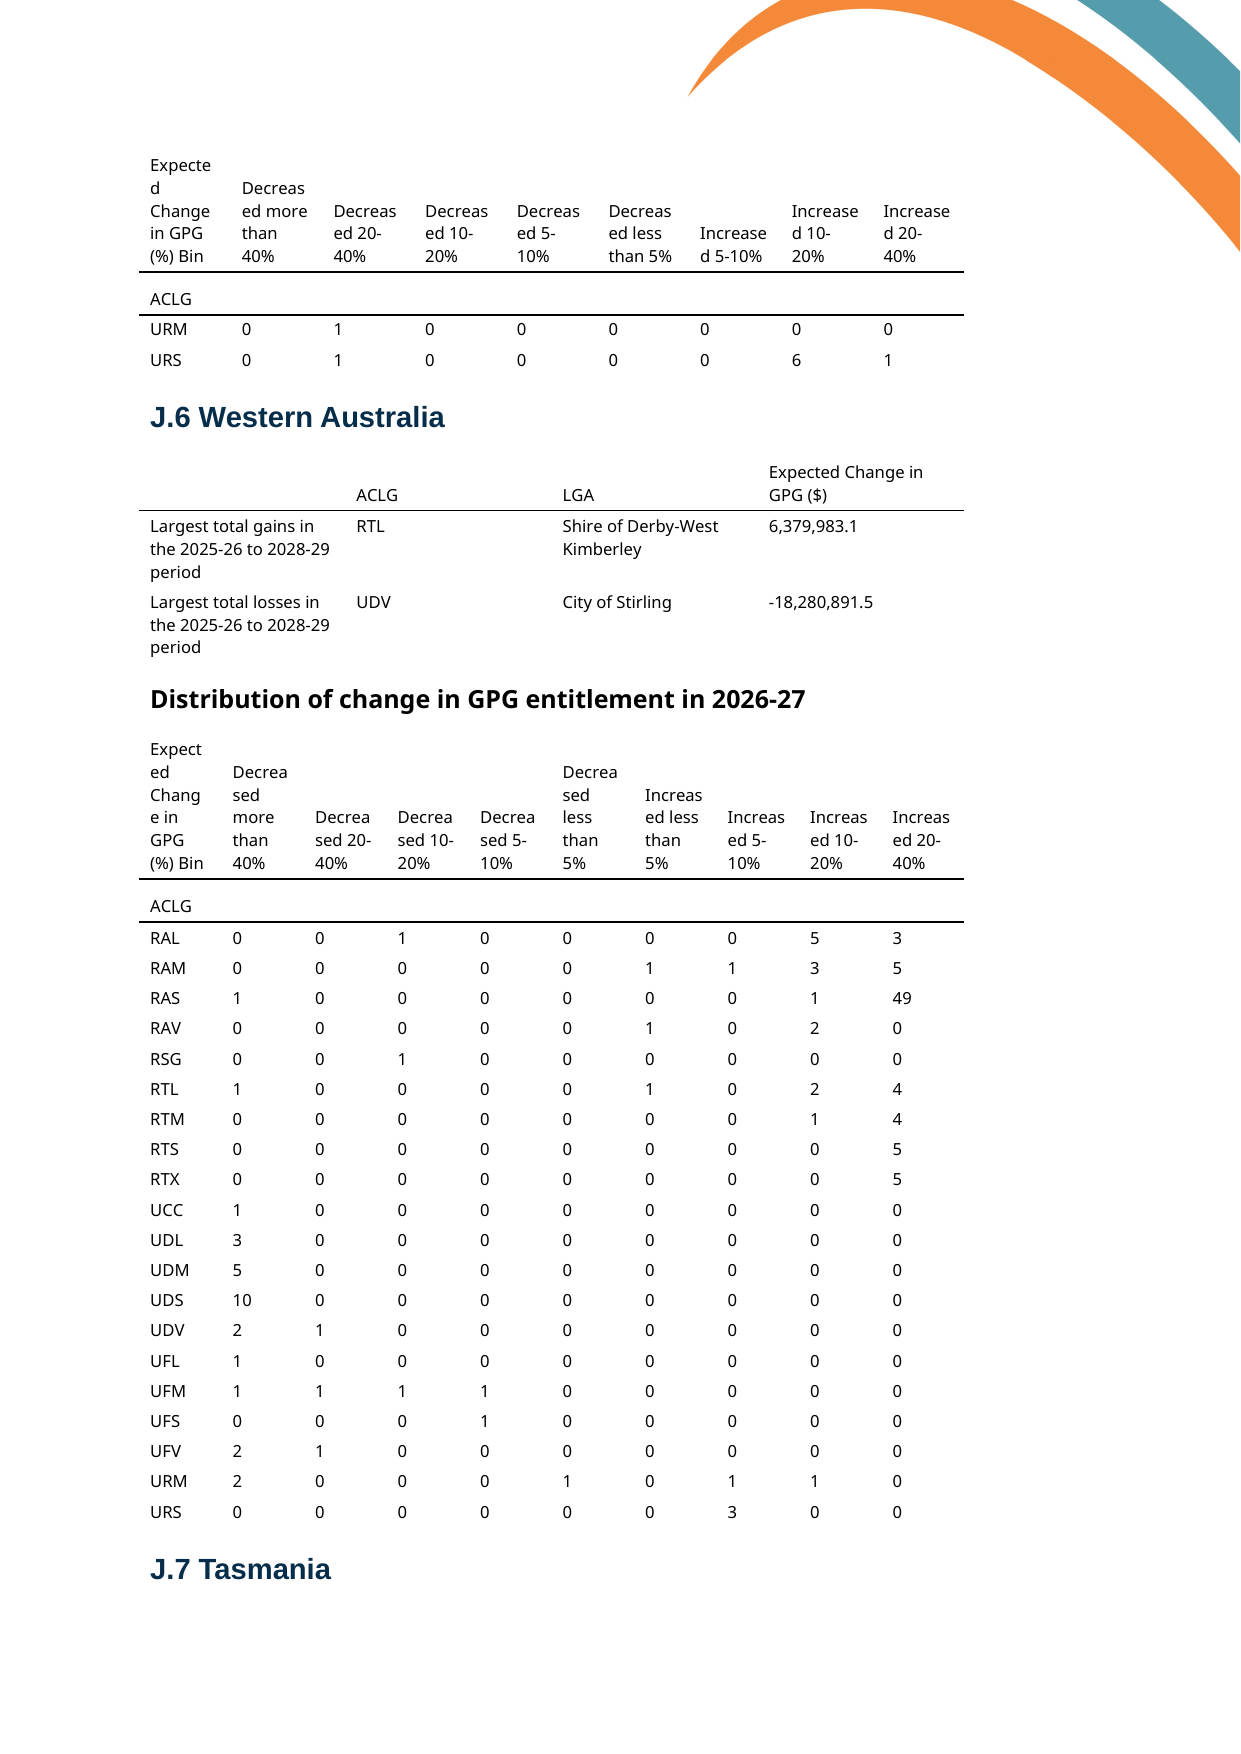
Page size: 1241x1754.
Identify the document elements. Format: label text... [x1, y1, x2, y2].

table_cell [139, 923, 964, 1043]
picture [19, 0, 1241, 306]
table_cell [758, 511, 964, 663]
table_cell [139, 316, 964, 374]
subtitle J.7 Tasmania [150, 1552, 1090, 1585]
text Distribution of change in GPG entitlement in 2026-27 [150, 681, 1090, 715]
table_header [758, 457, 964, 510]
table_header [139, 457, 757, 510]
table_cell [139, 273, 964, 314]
subtitle J.6 Western Australia [150, 399, 1090, 433]
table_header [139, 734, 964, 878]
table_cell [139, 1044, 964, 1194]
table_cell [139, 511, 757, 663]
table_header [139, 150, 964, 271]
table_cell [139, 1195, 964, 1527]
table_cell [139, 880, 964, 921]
